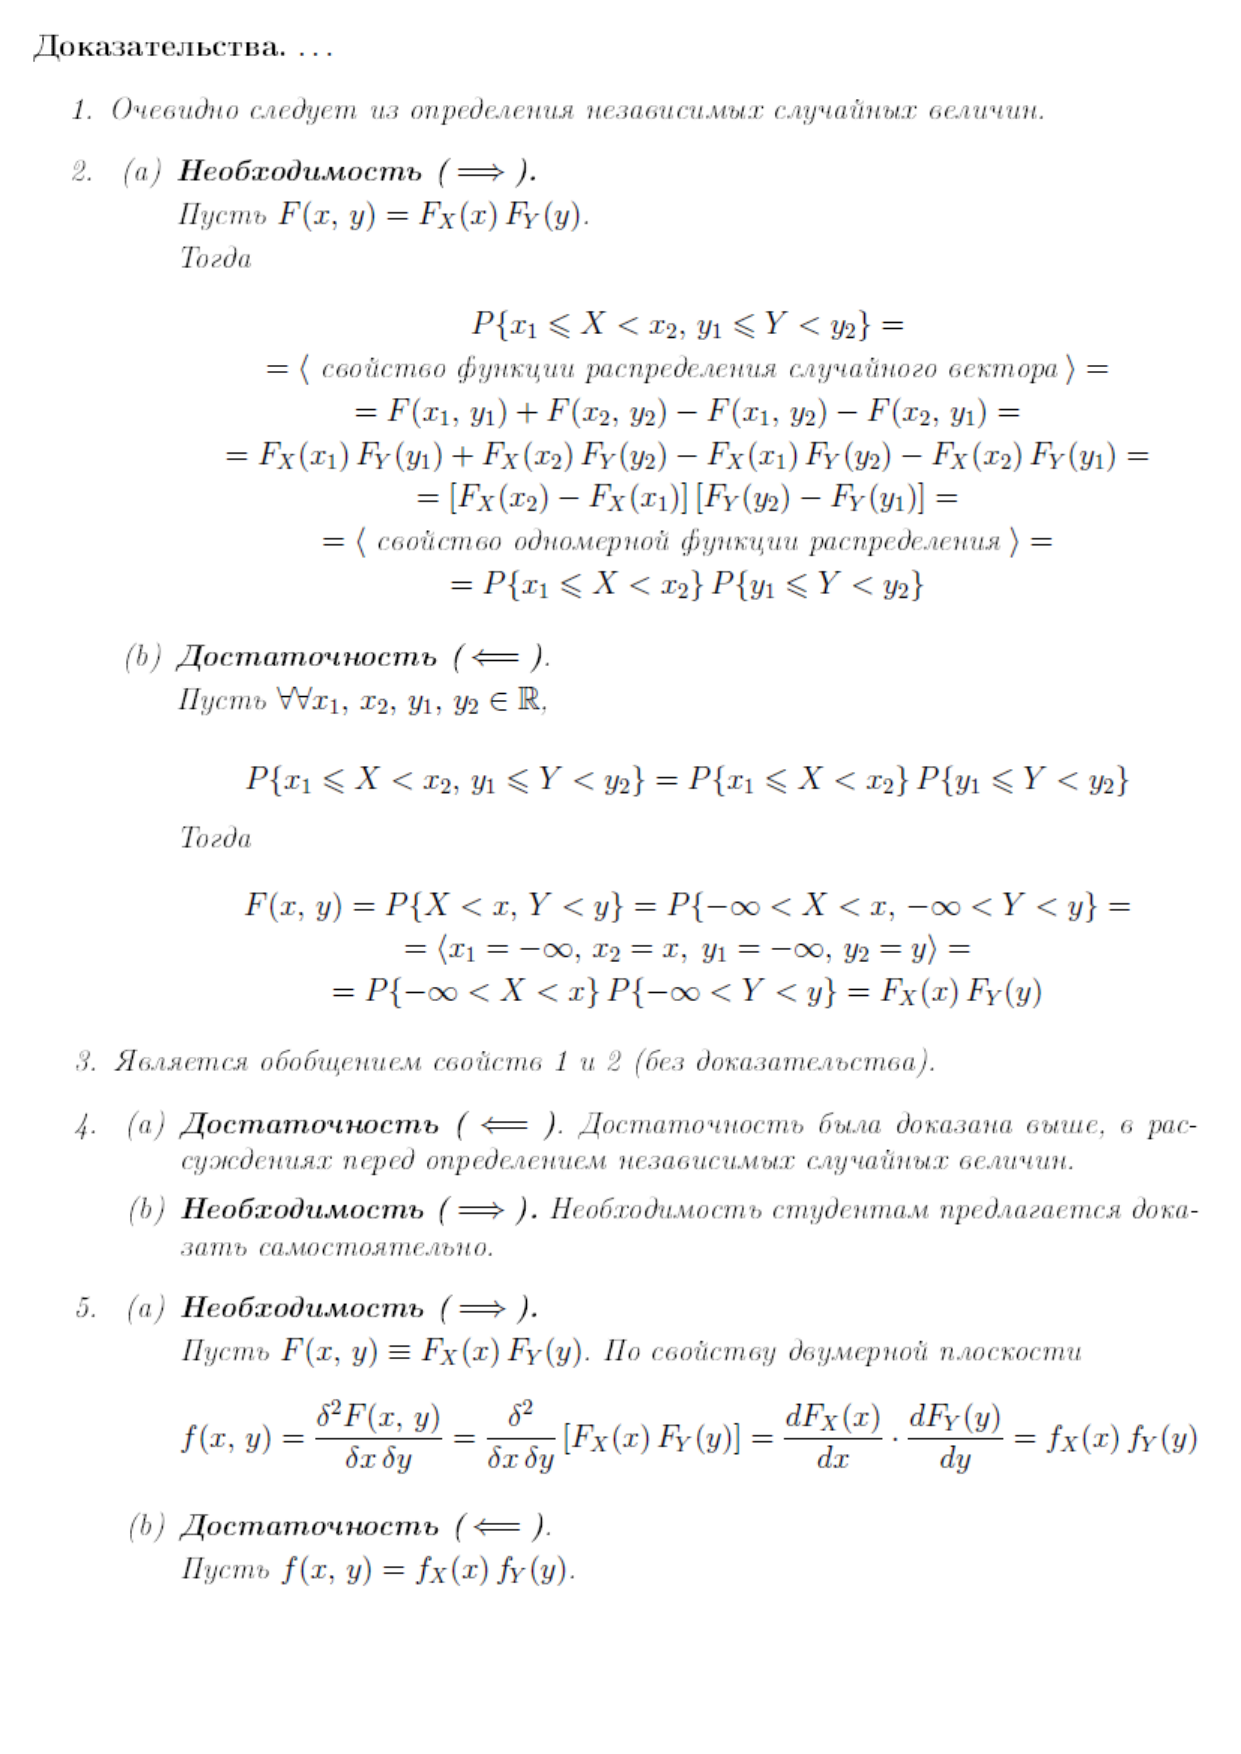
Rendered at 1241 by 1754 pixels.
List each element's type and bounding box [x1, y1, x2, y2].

picture [29, 1038, 1211, 1607]
picture [29, 29, 1211, 1019]
